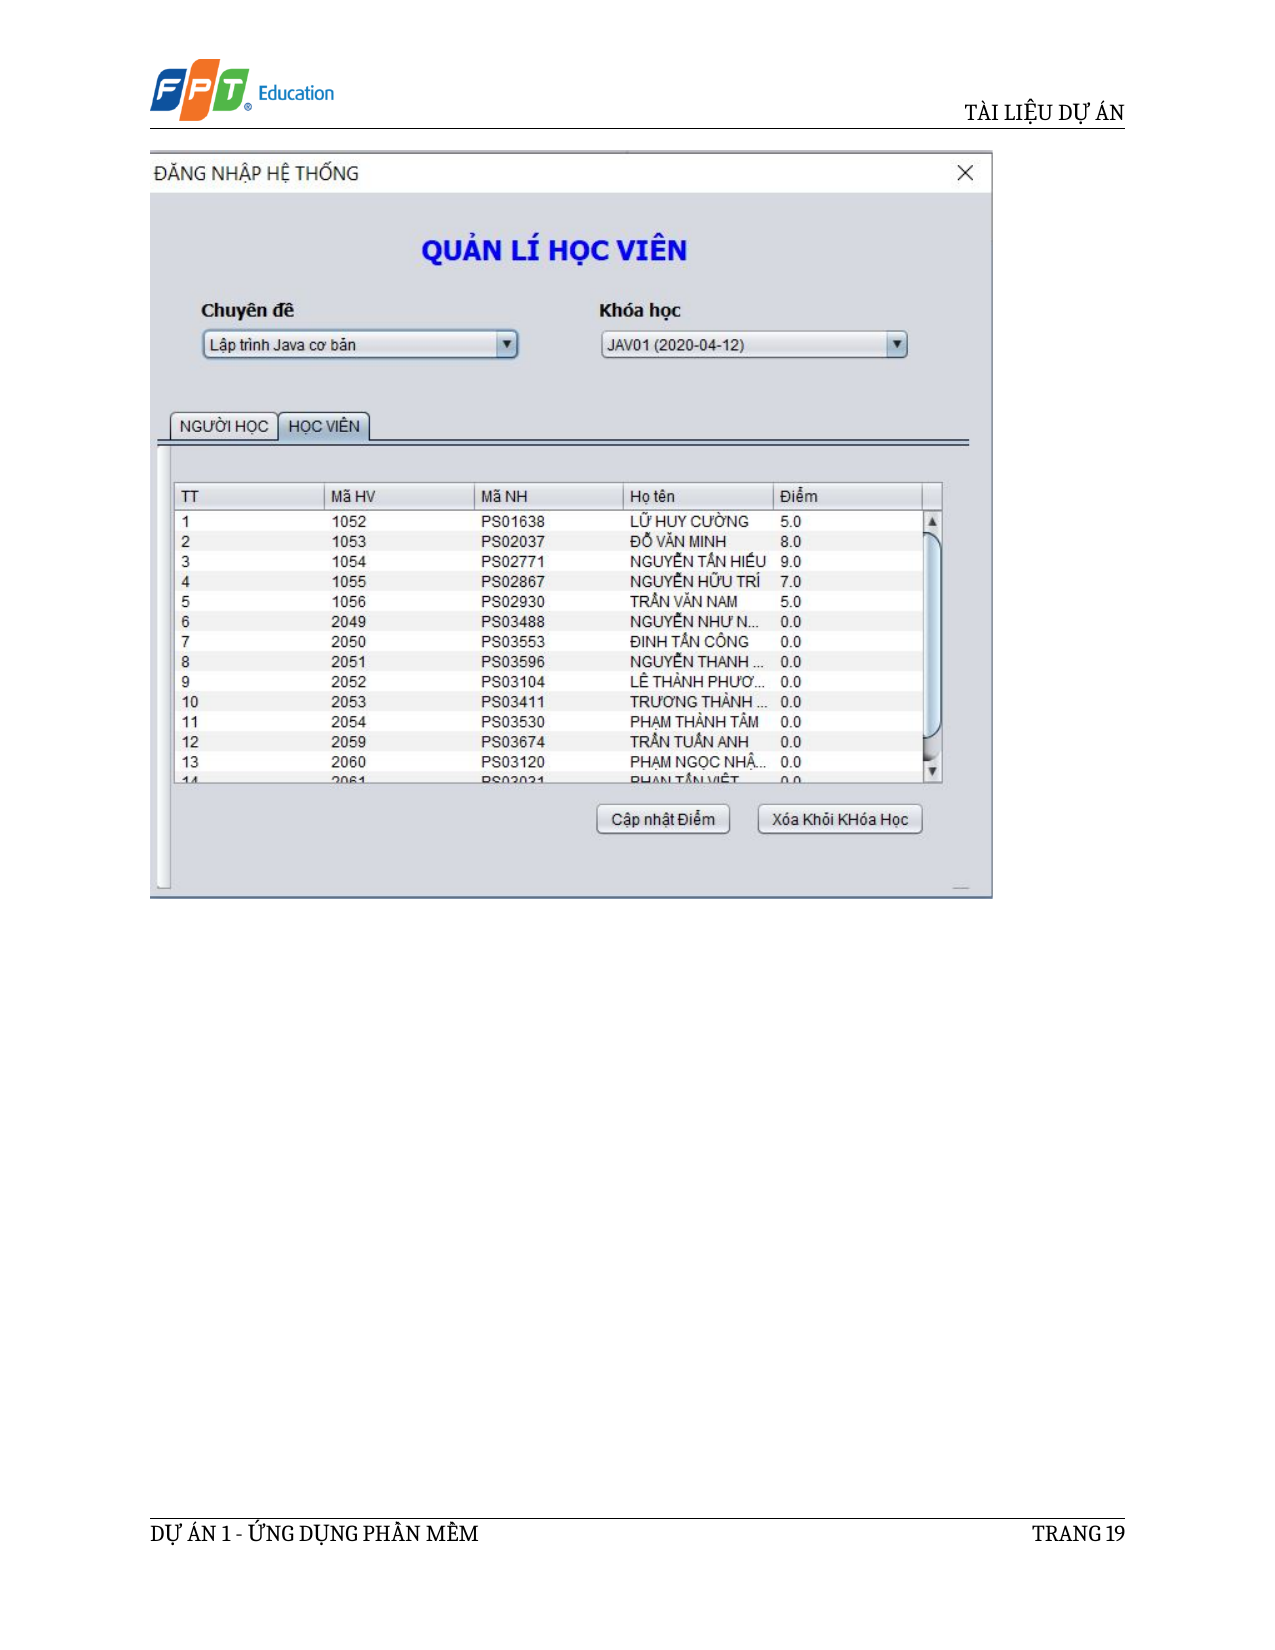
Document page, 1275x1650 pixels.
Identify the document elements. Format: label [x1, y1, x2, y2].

picture [150, 59, 336, 121]
picture [150, 150, 993, 899]
